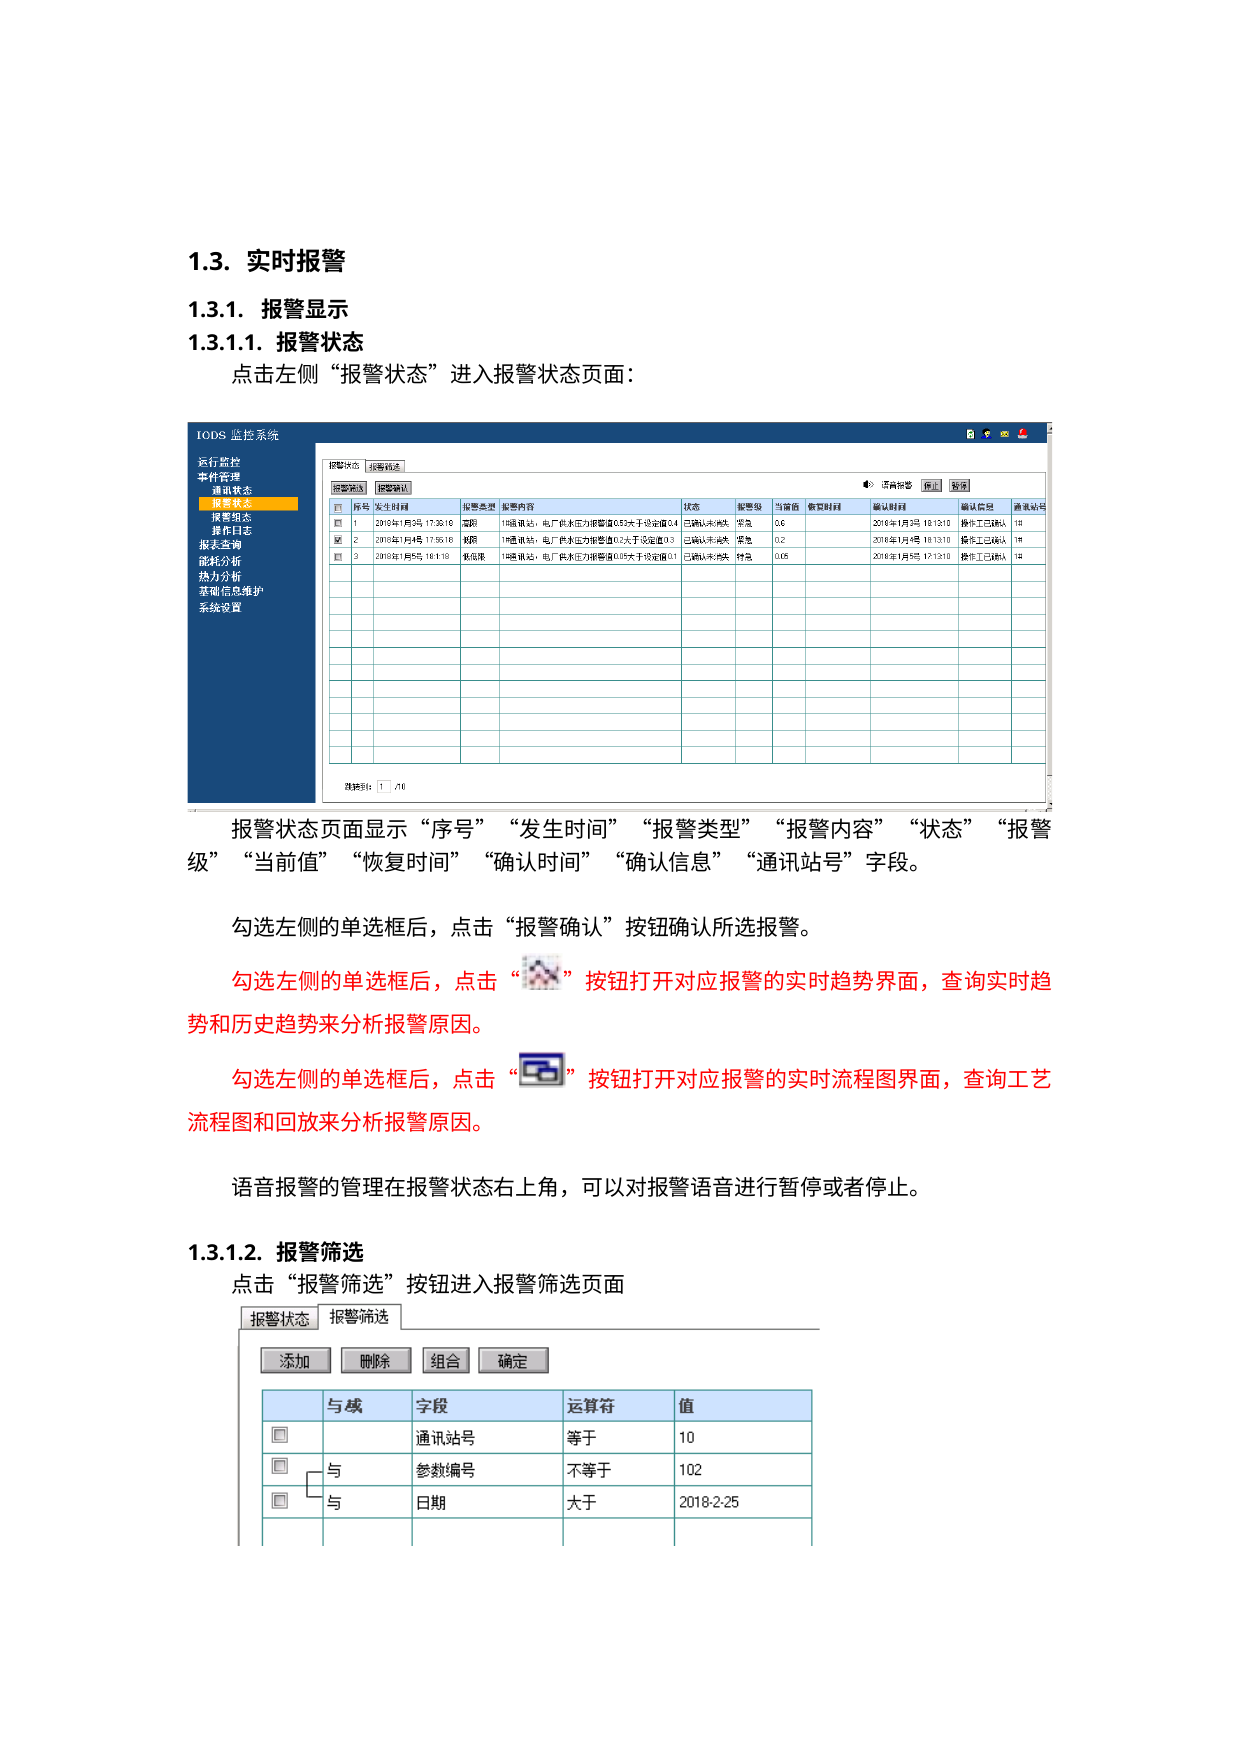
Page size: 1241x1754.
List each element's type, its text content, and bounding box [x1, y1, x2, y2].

text 勾选左侧的单选框后，点击“”按钮打开对应报警的实时流程图界面，查询工艺流程图和回放来分析报警原因。 [187, 1039, 1053, 1137]
text 点击左侧“报警状态”进入报警状态页面： [187, 357, 1053, 389]
picture [521, 953, 563, 990]
picture [518, 1050, 567, 1088]
subtitle 报警状态 [187, 324, 1053, 357]
picture [187, 422, 1053, 812]
text 勾选左侧的单选框后，点击“报警确认”按钮确认所选报警。 [187, 909, 1053, 942]
subtitle 实时报警 [187, 227, 1053, 292]
picture [231, 1299, 820, 1546]
subtitle 报警显示 [187, 292, 1053, 324]
subtitle 报警筛选 [187, 1234, 1053, 1267]
text 勾选左侧的单选框后，点击“”按钮打开对应报警的实时趋势界面，查询实时趋势和历史趋势来分析报警原因。 [187, 942, 1053, 1039]
text 报警状态页面显示“序号”“发生时间”“报警类型”“报警内容”“状态”“报警级”“当前值”“恢复时间”“确认时间”“确认信息”“通讯站号”字段。 [187, 812, 1053, 877]
text 点击“报警筛选”按钮进入报警筛选页面 [187, 1267, 1053, 1299]
text 语音报警的管理在报警状态右上角，可以对报警语音进行暂停或者停止。 [187, 1169, 1053, 1202]
